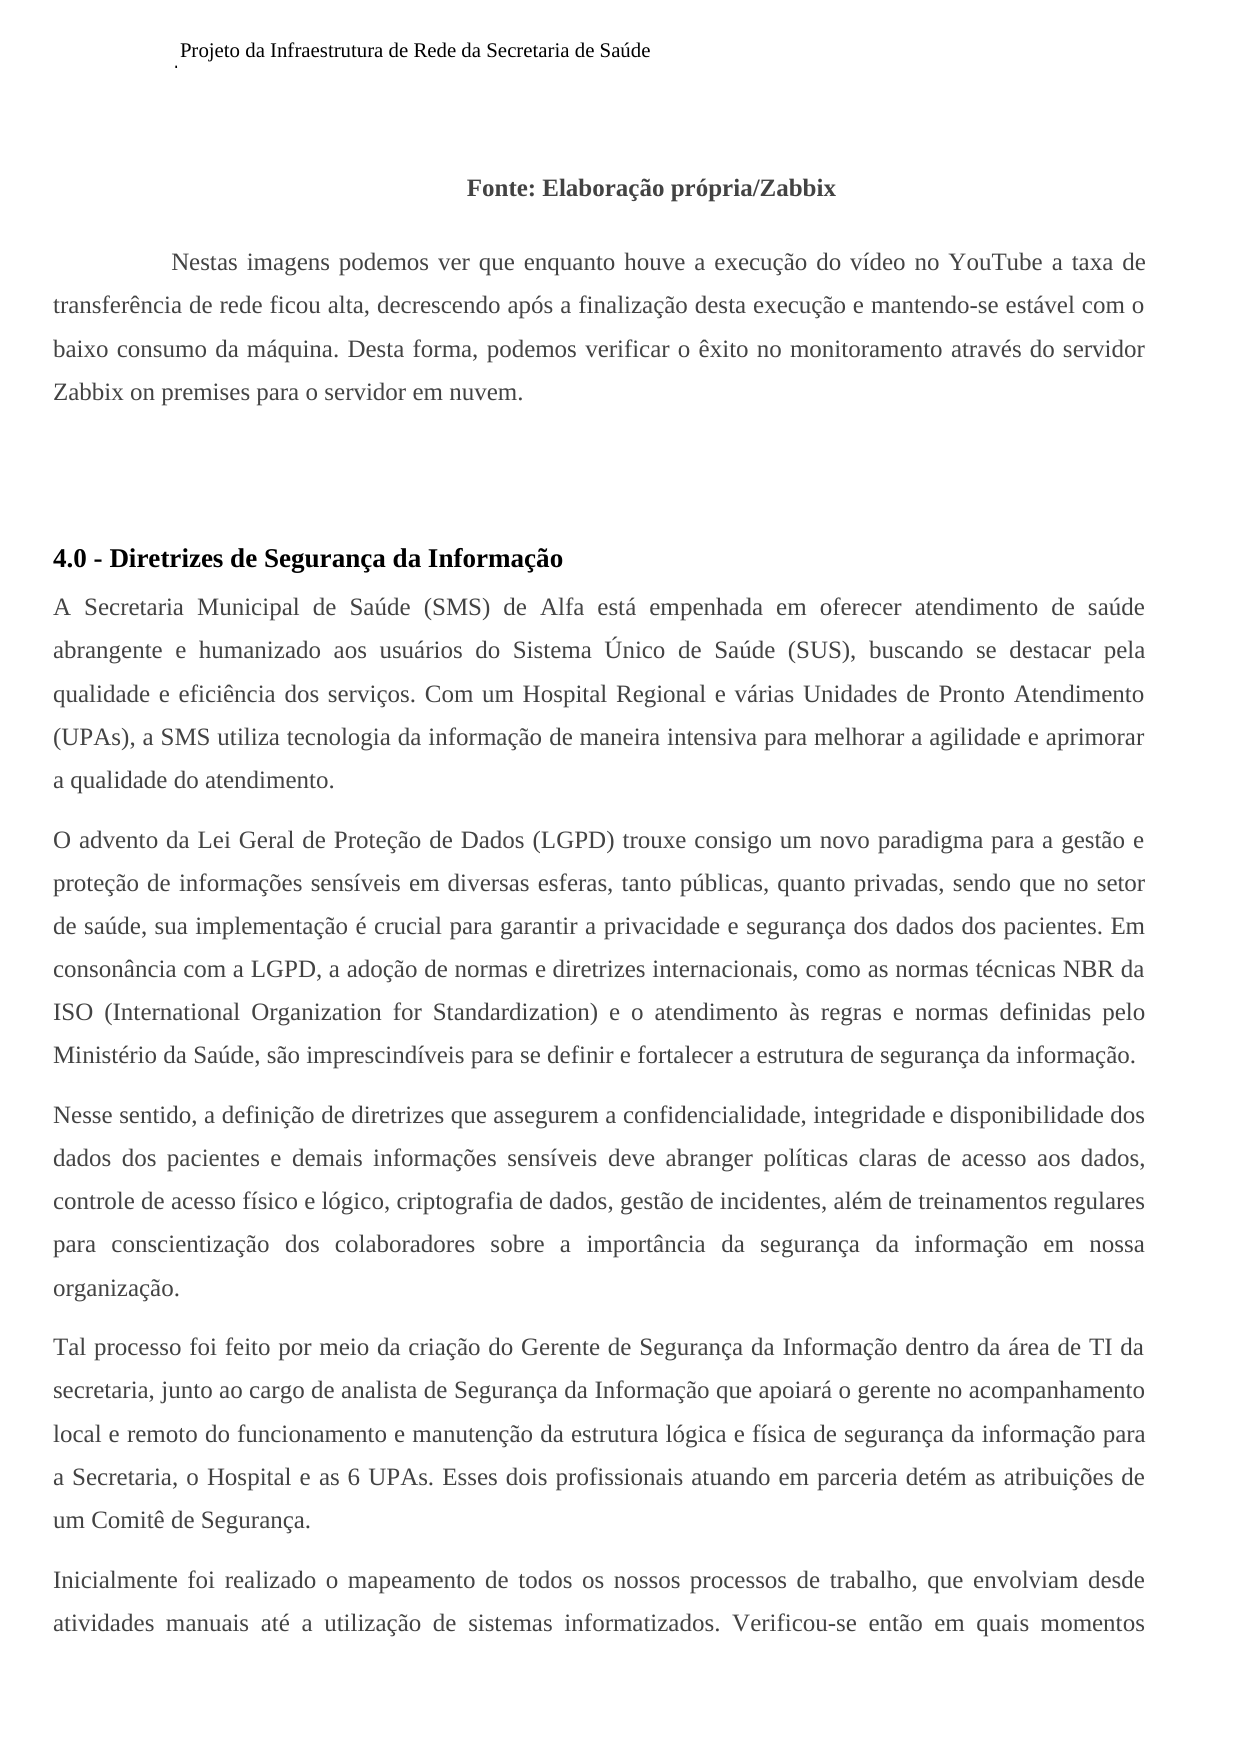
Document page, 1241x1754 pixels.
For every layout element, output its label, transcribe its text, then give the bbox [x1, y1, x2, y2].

text Fonte: Elaboração própria/Zabbix [156, 173, 1146, 202]
text Nestas imagens podemos ver que enquanto houve a execução do vídeo no YouTube a taxa de transferência de rede ficou alta, decrescendo após a finalização desta execução e mantendo-se estável com o baixo consumo da máquina. Desta forma, podemos verificar o êxito no monitoramento através do servidor Zabbix on premises para o servidor em nuvem. [53, 247, 1146, 406]
text Nesse sentido, a definição de diretrizes que assegurem a confidencialidade, integridade e disponibilidade dos dados dos pacientes e demais informações sensíveis deve abranger políticas claras de acesso aos dados, controle de acesso físico e lógico, criptografia de dados, gestão de incidentes, além de treinamentos regulares para conscientização dos colaboradores sobre a importância da segurança da informação em nossa organização. [53, 1100, 1146, 1301]
text A Secretaria Municipal de Saúde (SMS) de Alfa está empenhada em oferecer atendimento de saúde abrangente e humanizado aos usuários do Sistema Único de Saúde (SUS), buscando se destacar pela qualidade e eficiência dos serviços. Com um Hospital Regional e várias Unidades de Pronto Atendimento (UPAs), a SMS utiliza tecnologia da informação de maneira intensiva para melhorar a agilidade e aprimorar a qualidade do atendimento. [53, 592, 1146, 794]
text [53, 1565, 1146, 1637]
text 4.0 - Diretrizes de Segurança da Informação [53, 542, 1146, 573]
text Tal processo foi feito por meio da criação do Gerente de Segurança da Informação dentro da área de TI da secretaria, junto ao cargo de analista de Segurança da Informação que apoiará o gerente no acompanhamento local e remoto do funcionamento e manutenção da estrutura lógica e física de segurança da informação para a Secretaria, o Hospital e as 6 UPAs. Esses dois profissionais atuando em parceria detém as atribuições de um Comitê de Segurança. [53, 1332, 1146, 1534]
text O advento da Lei Geral de Proteção de Dados (LGPD) trouxe consigo um novo paradigma para a gestão e proteção de informações sensíveis em diversas esferas, tanto públicas, quanto privadas, sendo que no setor de saúde, sua implementação é crucial para garantir a privacidade e segurança dos dados dos pacientes. Em consonância com a LGPD, a adoção de normas e diretrizes internacionais, como as normas técnicas NBR da ISO (International Organization for Standardization) e o atendimento às regras e normas definidas pelo Ministério da Saúde, são imprescindíveis para se definir e fortalecer a estrutura de segurança da informação. [53, 825, 1146, 1069]
